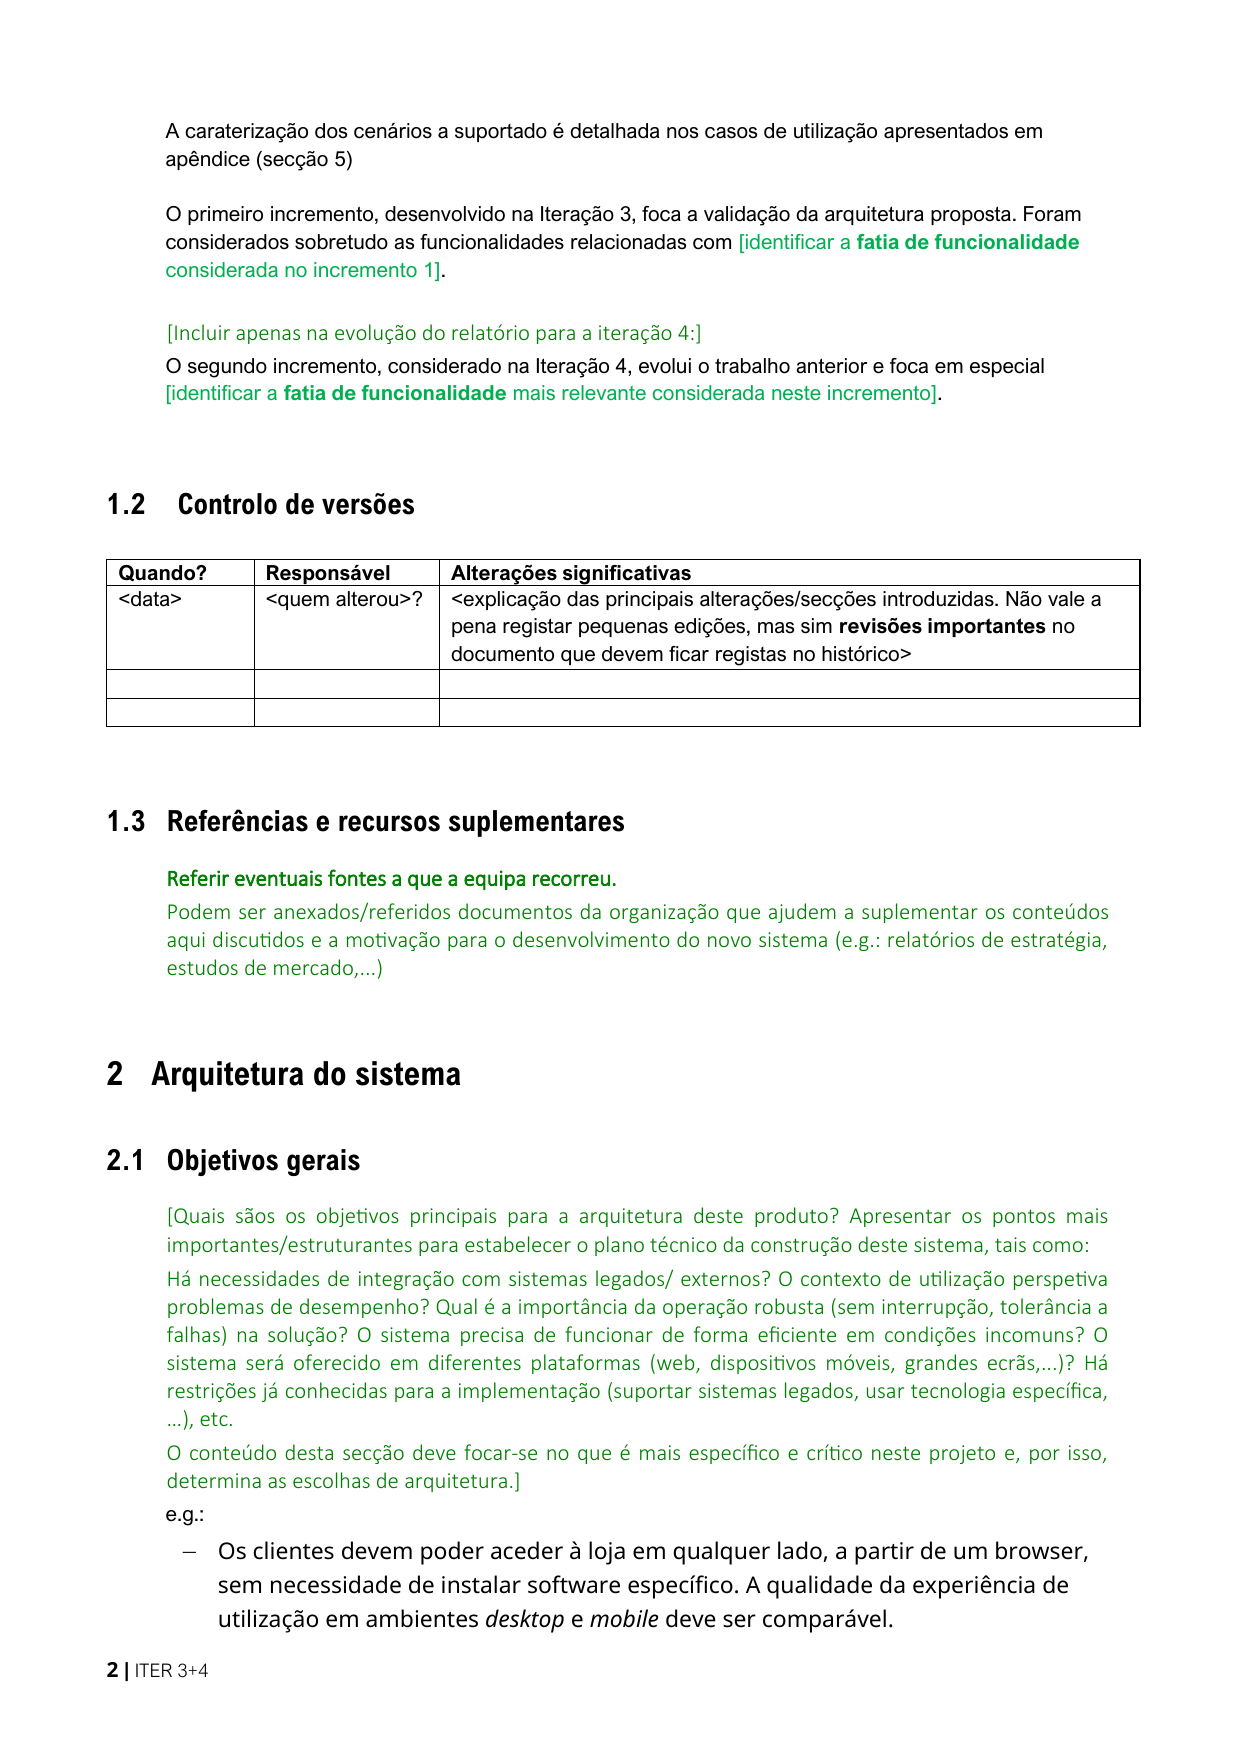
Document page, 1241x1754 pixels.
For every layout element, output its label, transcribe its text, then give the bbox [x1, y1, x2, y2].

table_header Responsável [255, 560, 439, 585]
table_cell [440, 670, 1139, 697]
subtitle Controlo de versões [106, 486, 1110, 521]
text O segundo incremento, considerado na Iteração 4, evolui o trabalho anterior e foca em especial [identificar a fatia de funcionalidade mais relevante considerada neste incremento]. [165, 353, 1110, 406]
subtitle Arquitetura do sistema [106, 1053, 1110, 1093]
text Podem ser anexados/referidos documentos da organização que ajudem a suplementar os conteúdos aqui discutidos e a motivação para o desenvolvimento do novo sistema (e.g.: relatórios de estratégia, estudos de mercado,...) [166, 897, 1110, 982]
subtitle Objetivos gerais [106, 1143, 1051, 1177]
table_cell [107, 670, 254, 697]
text e.g.: [165, 1501, 1110, 1526]
text [Incluir apenas na evolução do relatório para a iteração 4:] [166, 318, 1110, 346]
text O primeiro incremento, desenvolvido na Iteração 3, foca a validação da arquitetura proposta. Foram considerados sobretudo as funcionalidades relacionadas com [identificar a fatia de funcionalidade considerada no incremento 1]. [165, 201, 1110, 282]
table_cell [107, 699, 254, 726]
table_header Alterações significativas [440, 560, 1139, 585]
table_cell <quem alterou>? [255, 586, 439, 669]
subtitle Referências e recursos suplementares [106, 805, 1051, 838]
table_header Quando? [107, 560, 254, 585]
list Os clientes devem poder aceder à loja em qualquer lado, a partir de um browser, sem necessidade de instalar software específico. A qualidade da experiência de utilização em ambientes desktop e mobile deve ser comparável. [180, 1534, 1110, 1634]
text Há necessidades de integração com sistemas legados/ externos? O contexto de utilização perspetiva problemas de desempenho? Qual é a importância da operação robusta (sem interrupção, tolerância a falhas) na solução? O sistema precisa de funcionar de forma eficiente em condições incomuns? O sistema será oferecido em diferentes plataformas (web, dispositivos móveis, grandes ecrãs,...)? Há restrições já conhecidas para a implementação (suportar sistemas legados, usar tecnologia específica,…), etc. [166, 1264, 1110, 1432]
table_cell [255, 699, 439, 726]
table_cell [255, 670, 439, 697]
text Referir eventuais fontes a que a equipa recorreu. [166, 863, 1110, 891]
text [Quais sãos os objetivos principais para a arquitetura deste produto? Apresentar os pontos mais importantes/estruturantes para estabelecer o plano técnico da construção deste sistema, tais como: [166, 1202, 1110, 1258]
table_cell [440, 699, 1139, 726]
table_cell <explicação das principais alterações/secções introduzidas. Não vale a pena registar pequenas edições, mas sim revisões importantes no documento que devem ficar registas no histórico> [440, 586, 1139, 669]
text A caraterização dos cenários a suportado é detalhada nos casos de utilização apresentados em apêndice (secção 5) [165, 118, 1110, 171]
table_cell <data> [107, 586, 254, 669]
text O conteúdo desta secção deve focar-se no que é mais específico e crítico neste projeto e, por isso, determina as escolhas de arquitetura.] [166, 1438, 1110, 1494]
